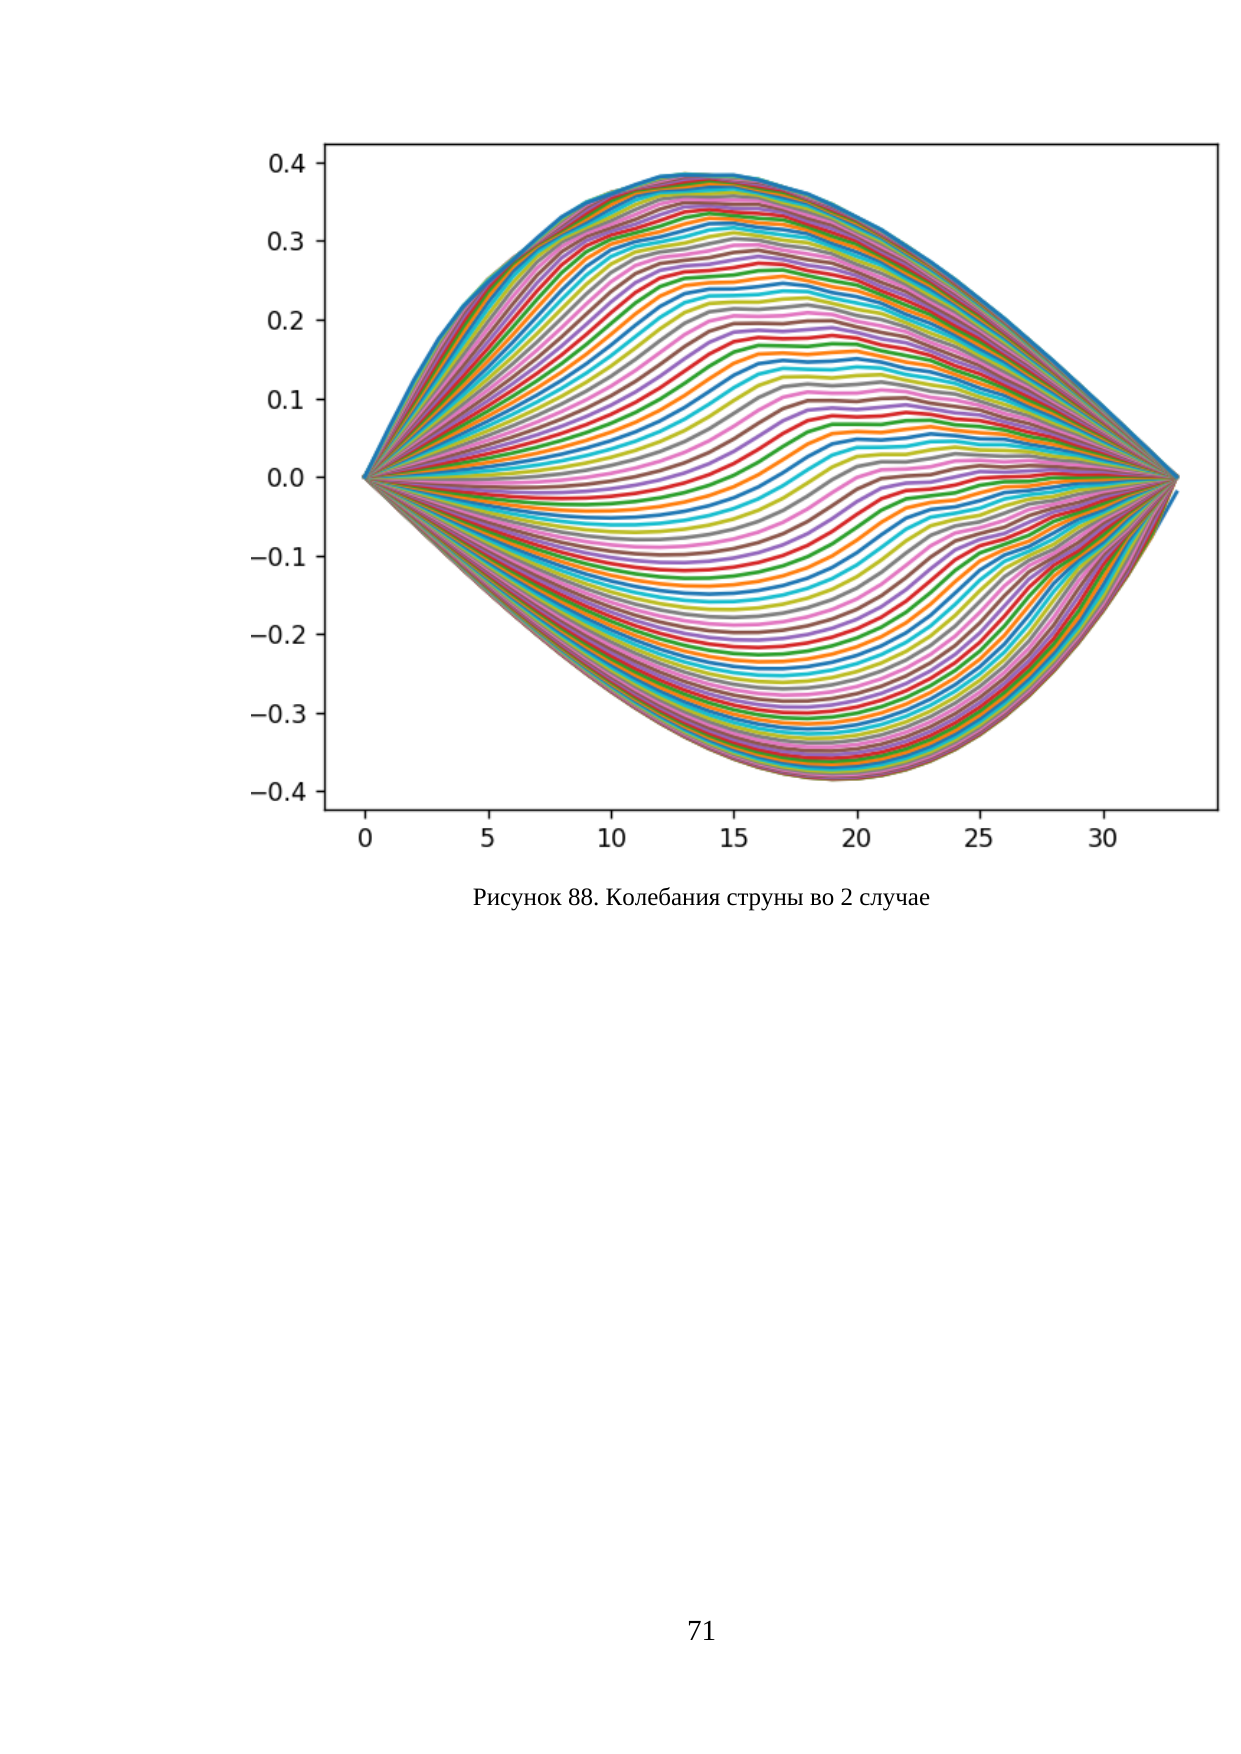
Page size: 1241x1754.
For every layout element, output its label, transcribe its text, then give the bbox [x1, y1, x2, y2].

picture [251, 118, 1226, 863]
text Рисунок 88. Колебания струны во 2 случае [177, 882, 1152, 910]
